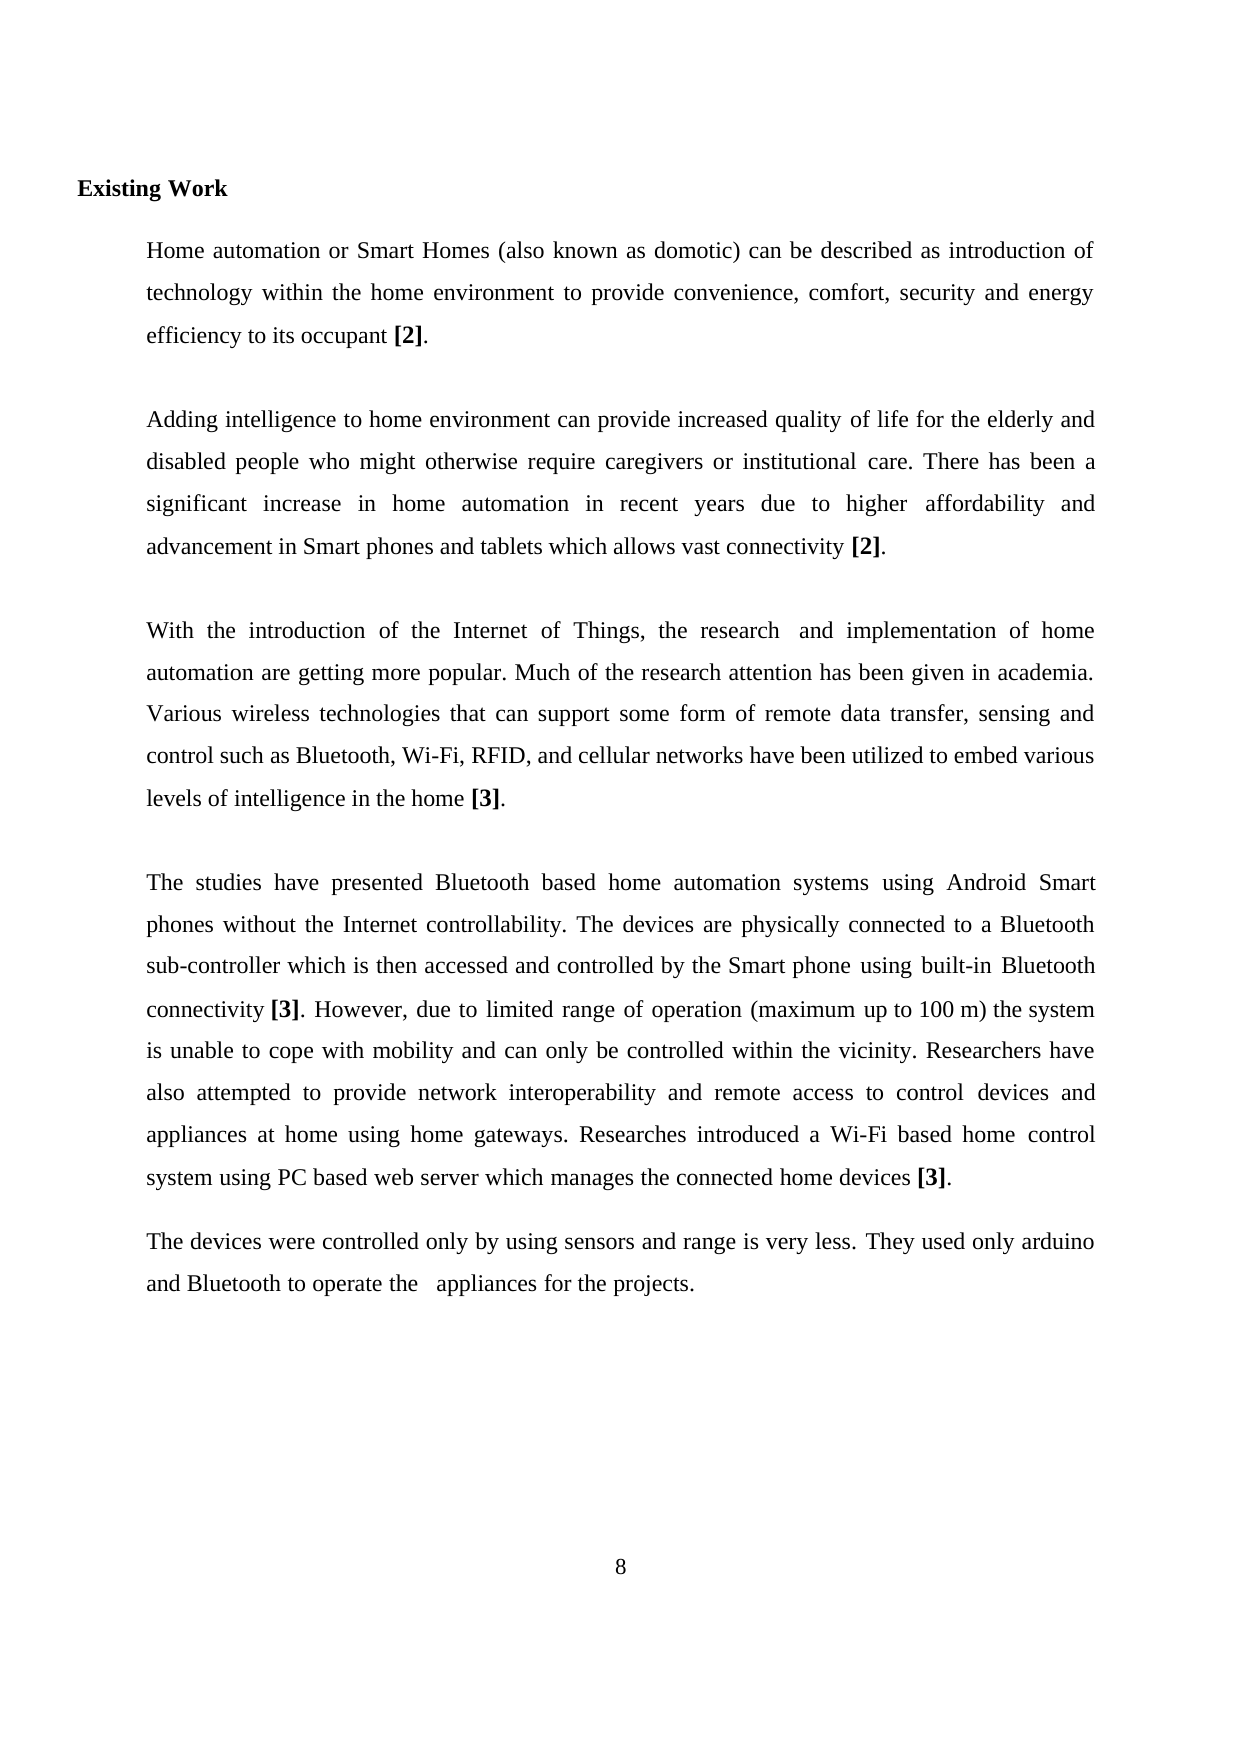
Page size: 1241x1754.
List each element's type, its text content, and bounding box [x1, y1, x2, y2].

text Adding intelligence to home environment can provide increased quality of life for the elderly and disabled people who might otherwise require caregivers or institutional care. There has been a significant increase in home automation in recent years due to higher affordability and advancement in Smart phones and tablets which allows vast connectivity [2]. [146, 405, 1096, 560]
text The studies have presented Bluetooth based home automation systems using Android Smart phones without the Internet controllability. The devices are physically connected to a Bluetooth sub-controller which is then accessed and controlled by the Smart phone using built-in Bluetooth connectivity [3]. However, due to limited range of operation (maximum up to 100 m) the system is unable to cope with mobility and can only be controlled within the vicinity. Researchers have also attempted to provide network interoperability and remote access to control devices and appliances at home using home gateways. Researches introduced a Wi-Fi based home control system using PC based web server which manages the connected home devices [3]. [146, 868, 1096, 1191]
subtitle Existing Work [77, 174, 1203, 202]
text With the introduction of the Internet of Things, the research and implementation of home automation are getting more popular. Much of the research attention has been given in academia. Various wireless technologies that can support some form of remote data transfer, sensing and control such as Bluetooth, Wi-Fi, RFID, and cellular networks have been utilized to embed various levels of intelligence in the home [3]. [146, 616, 1096, 812]
text The devices were controlled only by using sensors and range is very less. They used only arduino and Bluetooth to operate the appliances for the projects. [146, 1227, 1095, 1297]
text Home automation or Smart Homes (also known as domotic) can be described as introduction of technology within the home environment to provide convenience, comfort, security and energy efficiency to its occupant [2]. [146, 237, 1096, 349]
